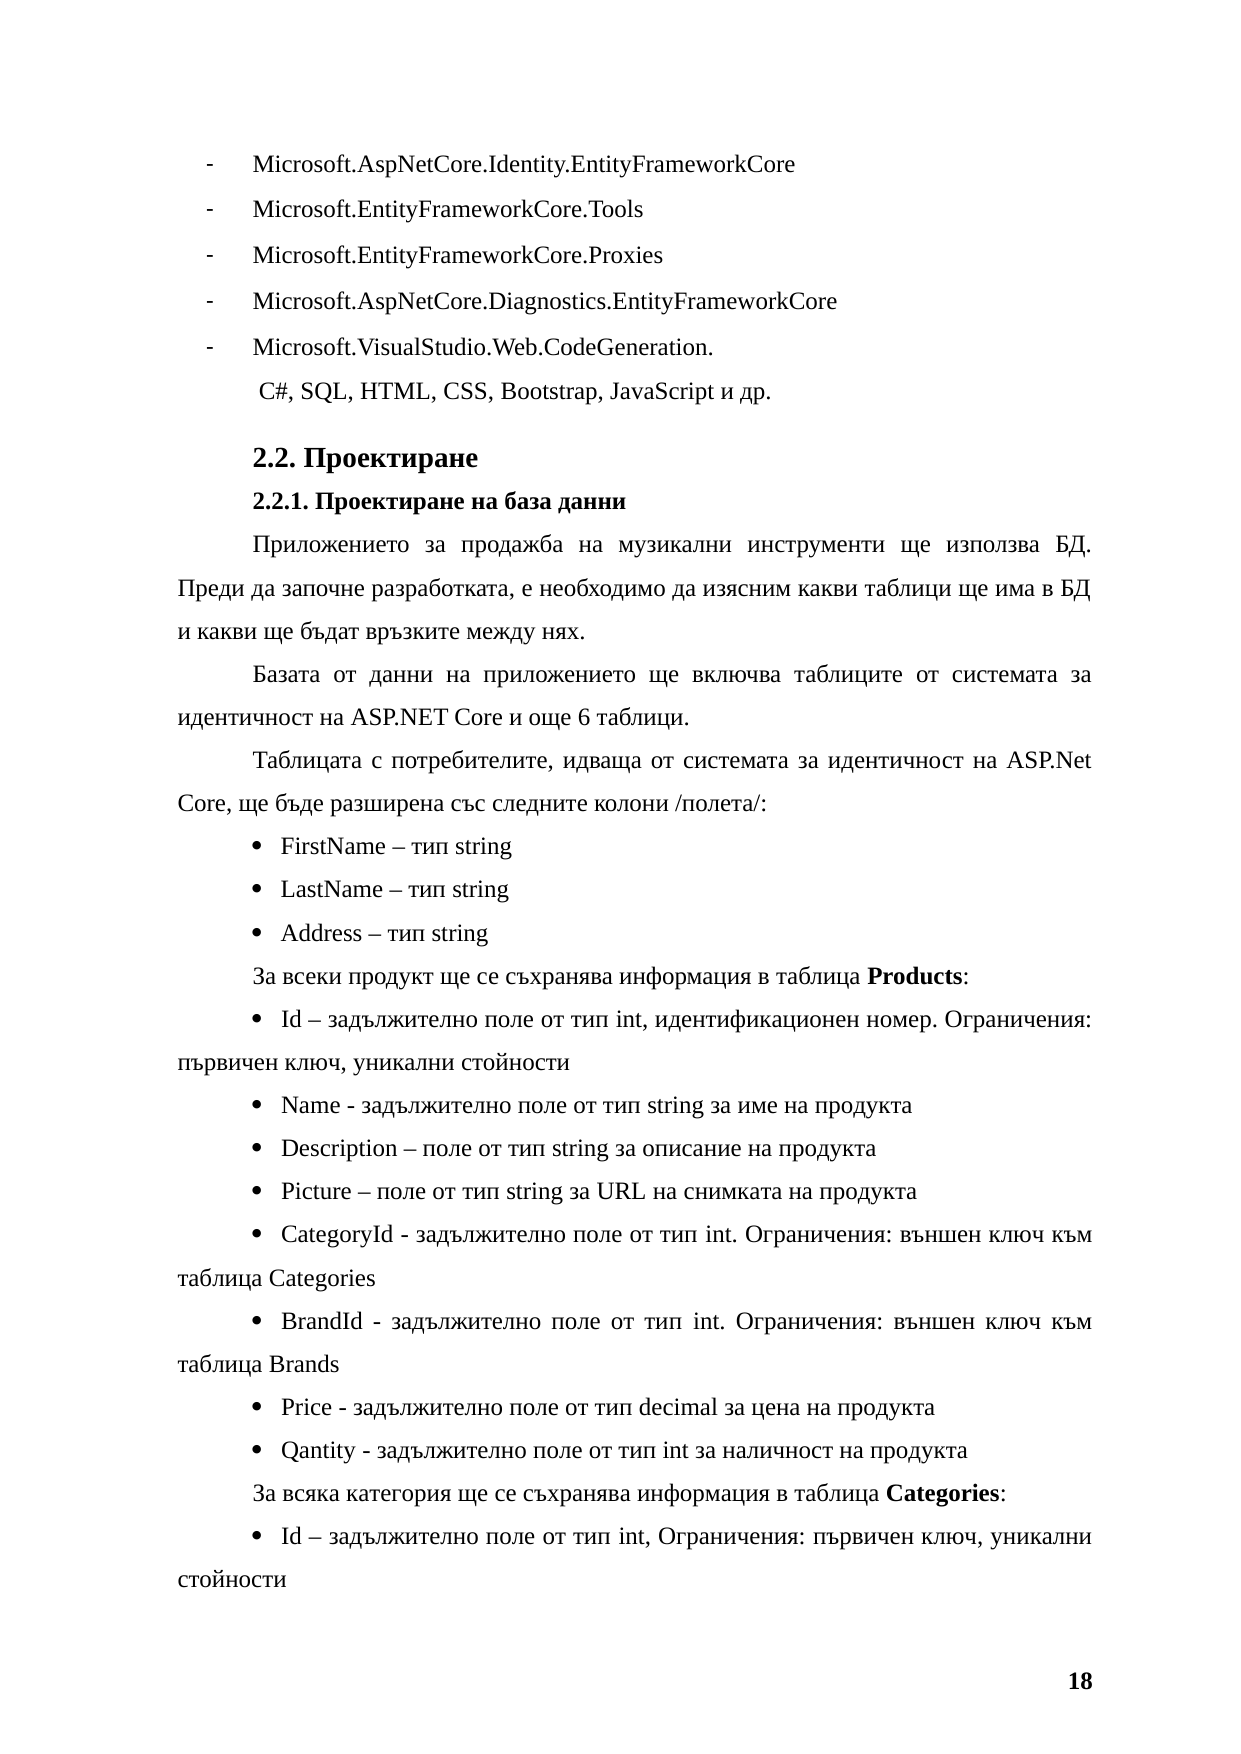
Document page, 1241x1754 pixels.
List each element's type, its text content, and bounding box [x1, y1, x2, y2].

list Address – тип string [177, 918, 1092, 946]
list Id – задължително поле от тип int, Ограничения: първичен ключ, уникални стойности [177, 1521, 1092, 1593]
list Qantity - задължително поле от тип int за наличност на продукта [177, 1435, 1092, 1464]
text Базата от данни на приложението ще включва таблиците от системата за идентичност на ASP.NET Core и още 6 таблици. [177, 659, 1092, 731]
subtitle 2.2.1. Проектиране на база данни [177, 486, 1092, 515]
text Таблицата с потребителите, идваща от системата за идентичност на ASP.Net Core, ще бъде разширена със следните колони /полета/: [177, 745, 1092, 817]
list Name - задължително поле от тип string за име на продукта [177, 1090, 1092, 1119]
list LastName – тип string [177, 874, 1092, 903]
list Microsoft.AspNetCore.Identity.EntityFrameworkCore [177, 148, 1092, 178]
list Id – задължително поле от тип int, идентификационен номер. Ограничения: първичен ключ, уникални стойности [177, 1004, 1092, 1076]
subtitle 2.2. Проектиране [252, 440, 1092, 474]
list FirstName – тип string [177, 831, 1092, 860]
list Microsoft.EntityFrameworkCore.Tools [177, 193, 1092, 224]
list За всяка категория ще се съхранява информация в таблица Categories: [252, 1478, 1092, 1507]
list Microsoft.AspNetCore.Diagnostics.EntityFrameworkCore [177, 285, 1092, 315]
list Description – поле от тип string за описание на продукта [177, 1133, 1092, 1162]
list Microsoft.EntityFrameworkCore.Proxies [177, 239, 1092, 270]
text Приложението за продажба на музикални инструменти ще използва БД. Преди да започне разработката, е необходимо да изясним какви таблици ще има в БД и какви ще бъдат връзките между нях. [177, 529, 1092, 644]
list Price - задължително поле от тип decimal за цена на продукта [177, 1392, 1092, 1421]
list CategoryId - задължително поле от тип int. Ограничения: външен ключ към таблица Categories [177, 1219, 1092, 1291]
list BrandId - задължително поле от тип int. Ограничения: външен ключ към таблица Brands [177, 1306, 1092, 1378]
list Picture – поле от тип string за URL на снимката на продукта [177, 1176, 1092, 1205]
text За всеки продукт ще се съхранява информация в таблица Products: [177, 961, 1092, 989]
text C#, SQL, HTML, CSS, Bootstrap, JavaScript и др. [252, 376, 1092, 405]
list Microsoft.VisualStudio.Web.CodeGeneration. [177, 331, 1092, 361]
